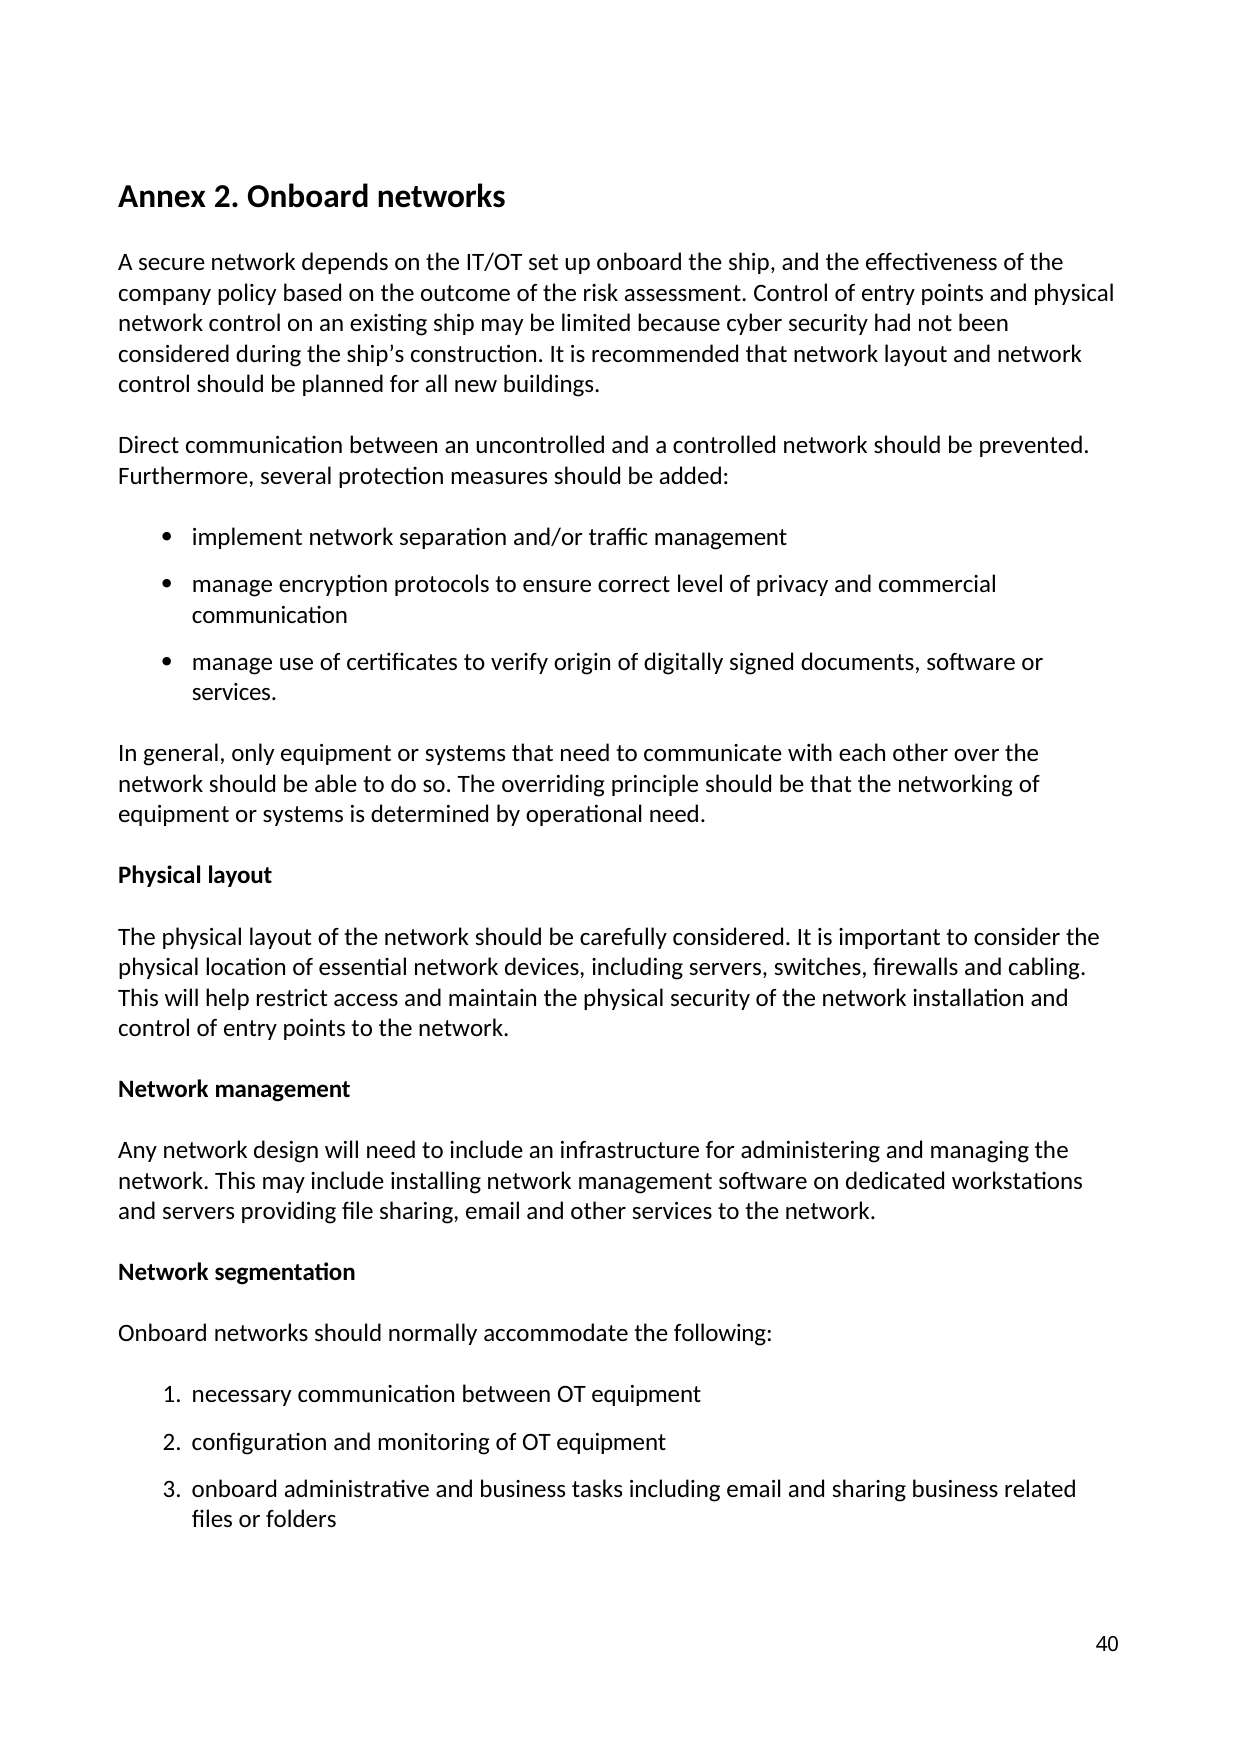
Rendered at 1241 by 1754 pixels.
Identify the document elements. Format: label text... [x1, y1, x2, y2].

text Any network design will need to include an infrastructure for administering and managing the network. This may include installing network management software on dedicated workstations and servers providing file sharing, email and other services to the network. [118, 1134, 1111, 1226]
text A secure network depends on the IT/OT set up onboard the ship, and the effectiveness of the company policy based on the outcome of the risk assessment. Control of entry points and physical network control on an existing ship may be limited because cyber security had not been considered during the ship’s construction. It is recommended that network layout and network control should be planned for all new buildings. [118, 247, 1116, 399]
list manage encryption protocols to ensure correct level of privacy and commercial communication [162, 568, 998, 629]
list necessary communication between OT equipment [162, 1378, 1194, 1409]
subtitle Physical layout [118, 859, 1194, 890]
subtitle Network management [118, 1073, 1194, 1104]
subtitle Network segmentation [118, 1256, 1194, 1287]
list configuration and monitoring of OT equipment [162, 1426, 1194, 1456]
text In general, only equipment or systems that need to communicate with each other over the network should be able to do so. The overriding principle should be that the networking of equipment or systems is determined by operational need. [118, 738, 1040, 829]
list manage use of certificates to verify origin of digitally signed documents, software or services. [162, 646, 1045, 707]
text Direct communication between an uncontrolled and a controlled network should be prevented. Furthermore, several protection measures should be added: [118, 429, 1194, 491]
subtitle Annex 2. Onboard networks [118, 175, 1194, 216]
list implement network separation and/or traffic management [162, 521, 1194, 551]
text The physical layout of the network should be carefully considered. It is important to consider the physical location of essential network devices, including servers, switches, firewalls and cabling. This will help restrict access and maintain the physical security of the network installation and control of entry points to the network. [118, 921, 1111, 1043]
list onboard administrative and business tasks including email and sharing business related files or folders [162, 1473, 1078, 1534]
text Onboard networks should normally accommodate the following: [118, 1317, 1194, 1348]
